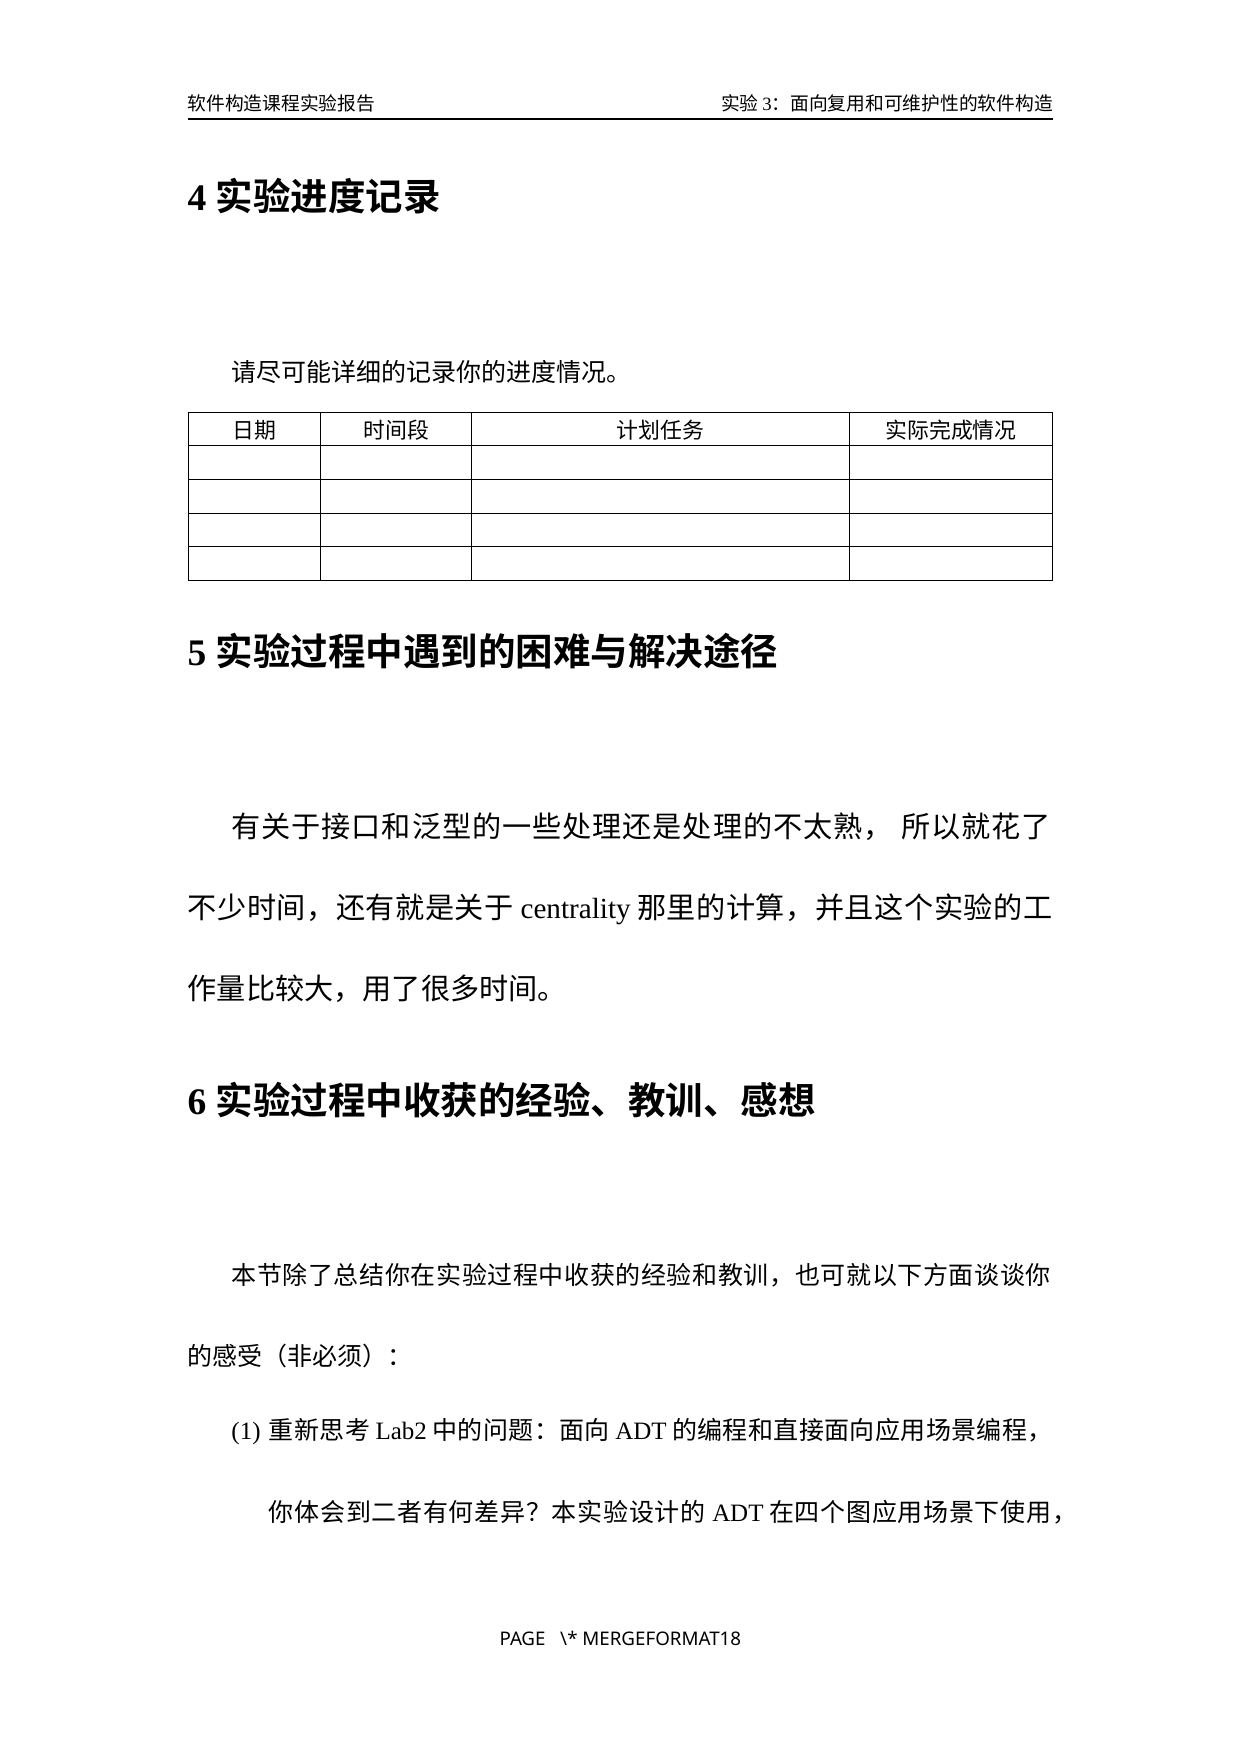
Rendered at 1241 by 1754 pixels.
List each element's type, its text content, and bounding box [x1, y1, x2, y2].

table_cell [472, 446, 849, 479]
subtitle 实验过程中遇到的困难与解决途径 [187, 616, 1053, 681]
table_cell [189, 446, 320, 479]
table_cell [189, 547, 320, 579]
table_cell [850, 547, 1052, 579]
table_cell [321, 446, 471, 479]
text 本节除了总结你在实验过程中收获的经验和教训，也可就以下方面谈谈你的感受（非必须）： [187, 1241, 1053, 1387]
table_cell [472, 514, 849, 546]
table_cell [321, 547, 471, 579]
text 有关于接口和泛型的一些处理还是处理的不太熟， 所以就花了不少时间，还有就是关于centrality那里的计算，并且这个实验的工作量比较大，用了很多时间。 [187, 792, 1053, 1019]
subtitle 实验过程中收获的经验、教训、感想 [187, 1065, 1053, 1130]
table_header 日期 [189, 413, 320, 445]
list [231, 1396, 1053, 1543]
table_cell [189, 514, 320, 546]
subtitle 实验进度记录 [187, 162, 1053, 227]
table_header 计划任务 [472, 413, 849, 445]
table_cell [850, 446, 1052, 479]
text 请尽可能详细的记录你的进度情况。 [187, 338, 1053, 403]
table_cell [850, 514, 1052, 546]
table_header 实际完成情况 [850, 413, 1052, 445]
table_cell [321, 480, 471, 512]
table_header 时间段 [321, 413, 471, 445]
table_cell [189, 480, 320, 512]
table_cell [850, 480, 1052, 512]
table_cell [472, 547, 849, 579]
table_cell [472, 480, 849, 512]
table_cell [321, 514, 471, 546]
